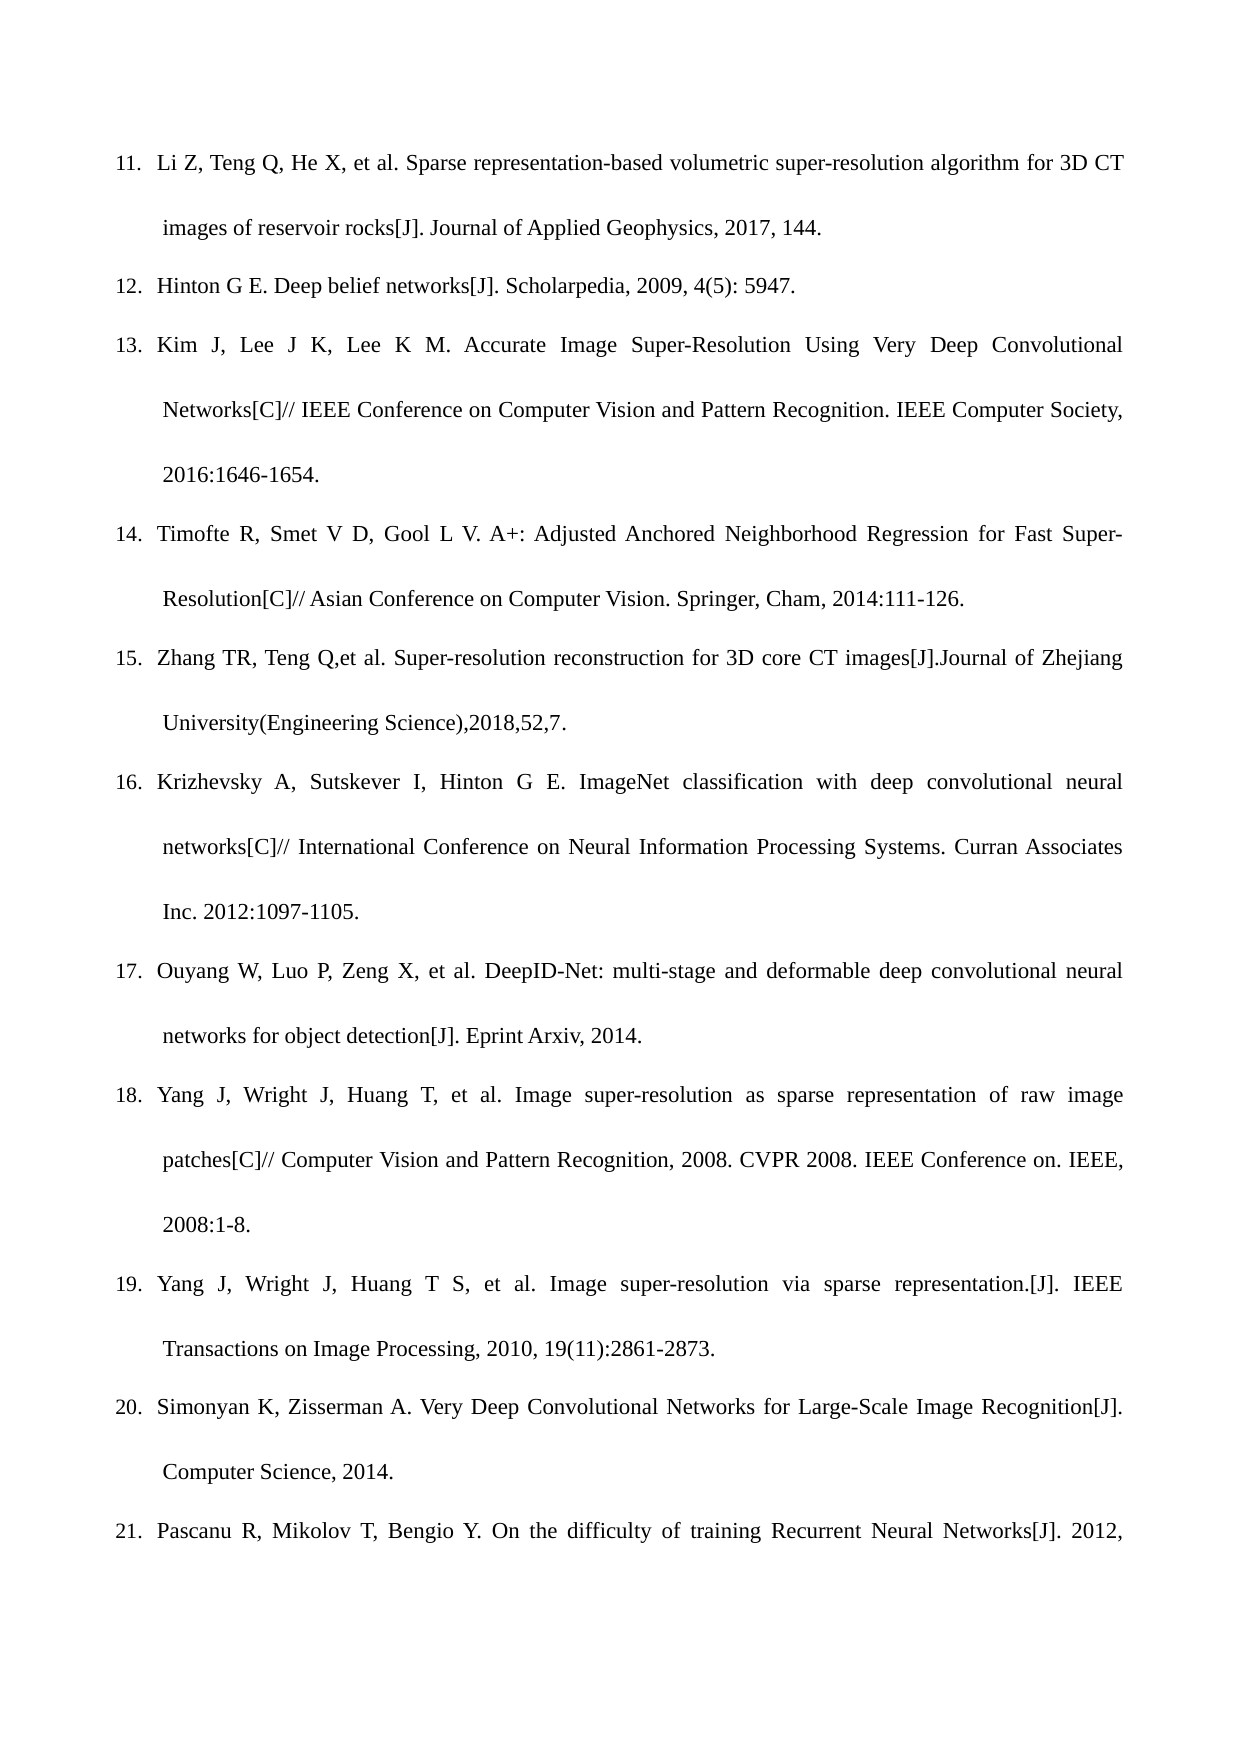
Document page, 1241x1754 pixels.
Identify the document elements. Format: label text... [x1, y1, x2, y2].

list Yang J, Wright J, Huang T S, et al. Image super-resolution via sparse representation.[J]. IEEE Transactions on Image Processing, 2010, 19(11):2861-2873. [115, 1267, 1125, 1364]
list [115, 1514, 1125, 1547]
list Ouyang W, Luo P, Zeng X, et al. DeepID-Net: multi-stage and deformable deep convolutional neural networks for object detection[J]. Eprint Arxiv, 2014. [115, 954, 1125, 1051]
list Zhang TR, Teng Q,et al. Super-resolution reconstruction for 3D core CT images[J].Journal of Zhejiang University(Engineering Science),2018,52,7. [115, 641, 1125, 739]
list Hinton G E. Deep belief networks[J]. Scholarpedia, 2009, 4(5): 5947. [115, 269, 1125, 302]
list Krizhevsky A, Sutskever I, Hinton G E. ImageNet classification with deep convolutional neural networks[C]// International Conference on Neural Information Processing Systems. Curran Associates Inc. 2012:1097-1105. [115, 765, 1125, 927]
list Li Z, Teng Q, He X, et al. Sparse representation-based volumetric super-resolution algorithm for 3D CT images of reservoir rocks[J]. Journal of Applied Geophysics, 2017, 144. [115, 146, 1125, 243]
list Kim J, Lee J K, Lee K M. Accurate Image Super-Resolution Using Very Deep Convolutional Networks[C]// IEEE Conference on Computer Vision and Pattern Recognition. IEEE Computer Society, 2016:1646-1654. [115, 328, 1125, 491]
list Yang J, Wright J, Huang T, et al. Image super-resolution as sparse representation of raw image patches[C]// Computer Vision and Pattern Recognition, 2008. CVPR 2008. IEEE Conference on. IEEE, 2008:1-8. [115, 1078, 1125, 1240]
list Timofte R, Smet V D, Gool L V. A+: Adjusted Anchored Neighborhood Regression for Fast Super-Resolution[C]// Asian Conference on Computer Vision. Springer, Cham, 2014:111-126. [115, 517, 1125, 615]
list Simonyan K, Zisserman A. Very Deep Convolutional Networks for Large-Scale Image Recognition[J]. Computer Science, 2014. [115, 1390, 1125, 1488]
